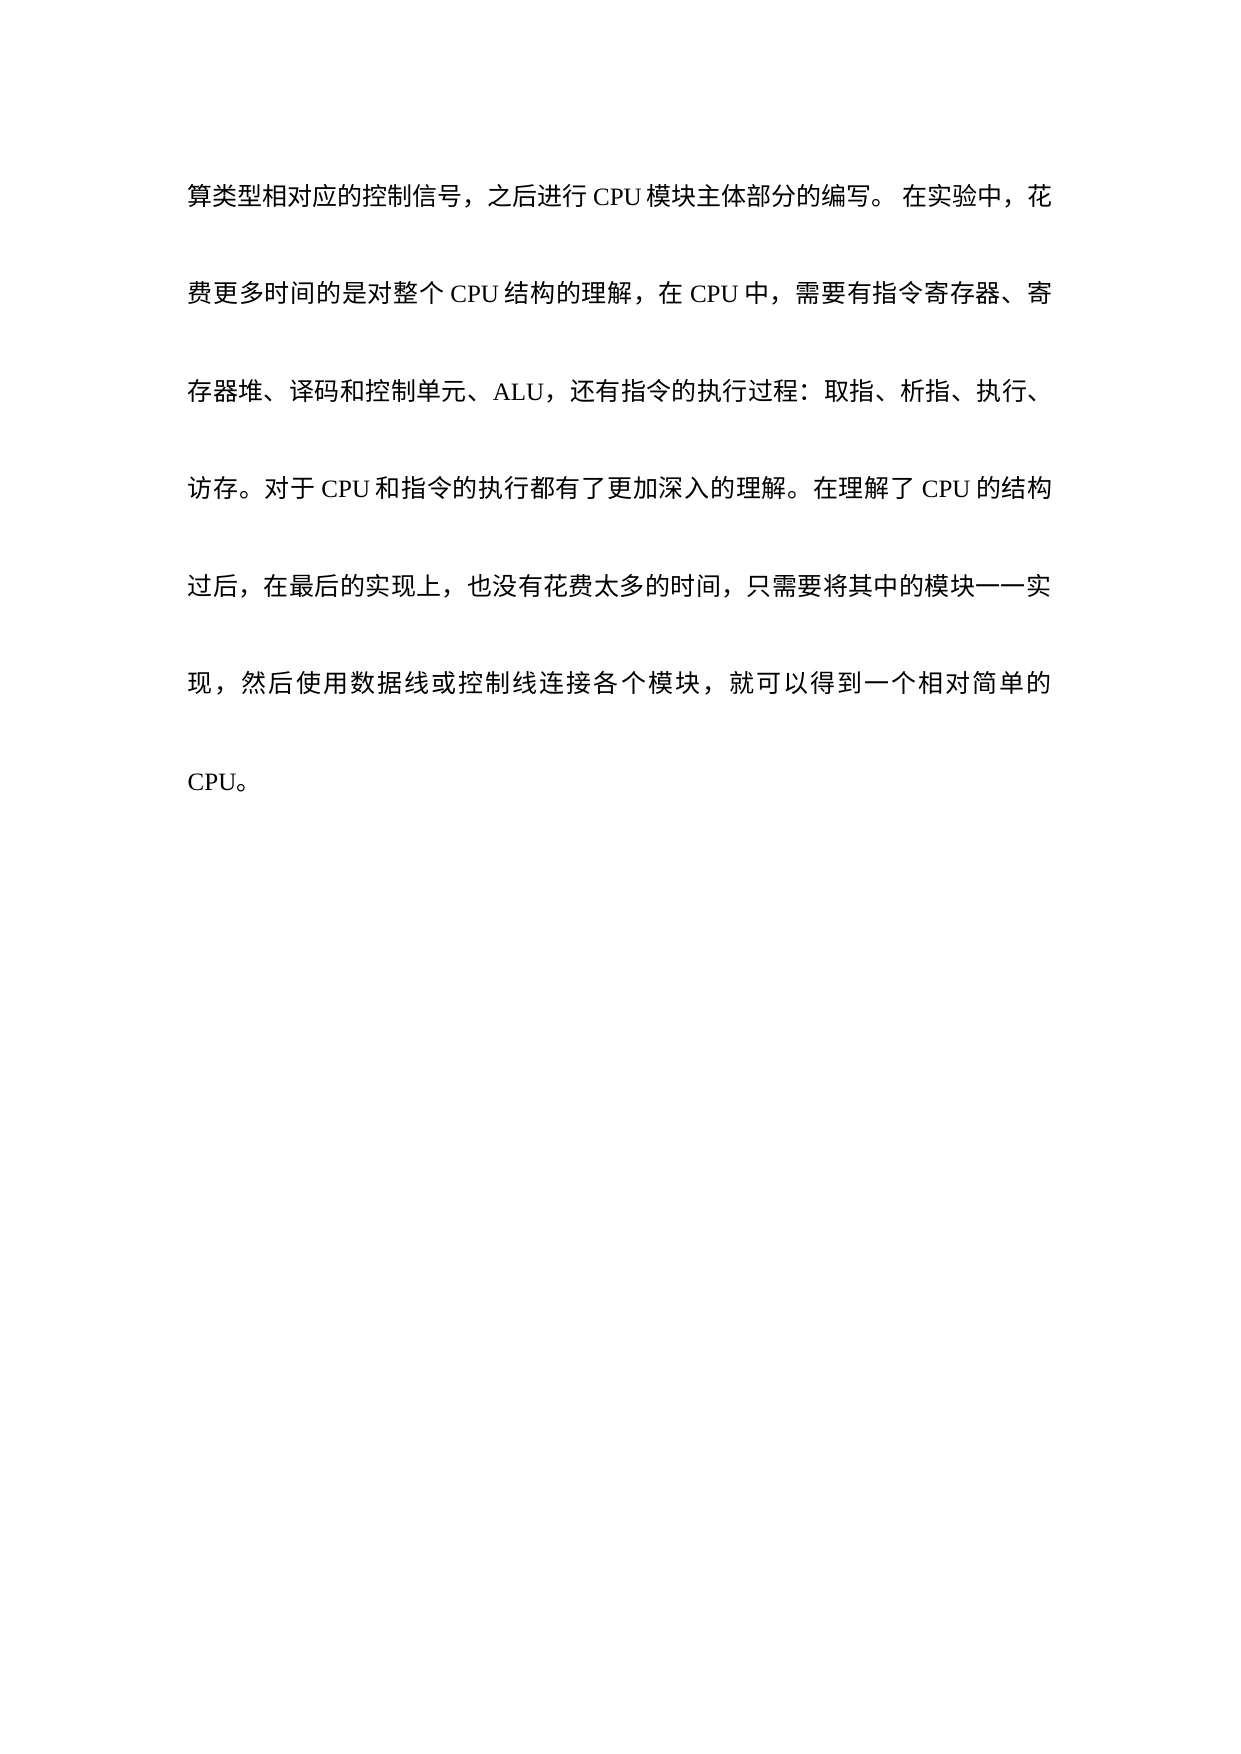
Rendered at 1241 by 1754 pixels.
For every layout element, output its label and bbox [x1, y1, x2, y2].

text [187, 162, 1053, 812]
